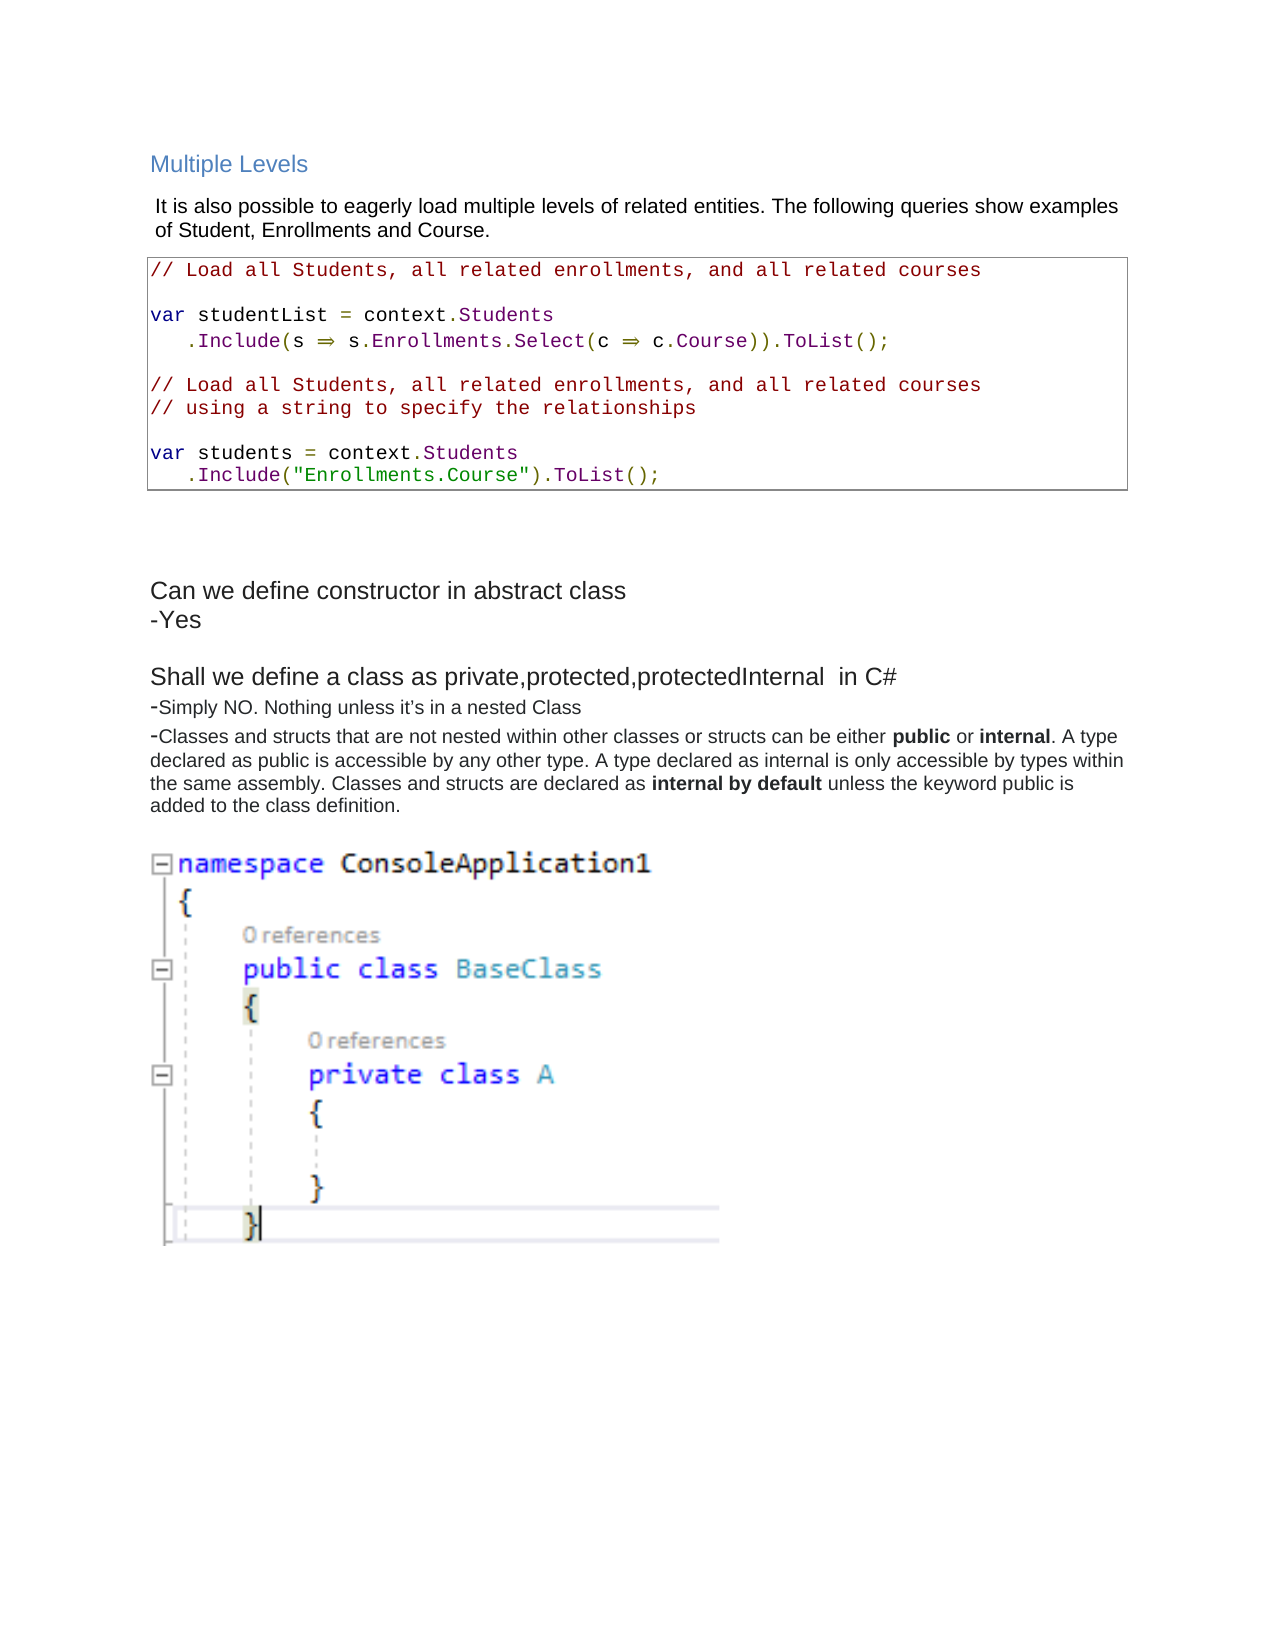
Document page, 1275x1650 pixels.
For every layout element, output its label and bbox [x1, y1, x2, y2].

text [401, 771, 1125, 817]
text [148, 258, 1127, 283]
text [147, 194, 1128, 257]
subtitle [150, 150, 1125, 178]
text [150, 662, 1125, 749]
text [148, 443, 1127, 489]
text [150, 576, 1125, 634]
picture [150, 845, 720, 1246]
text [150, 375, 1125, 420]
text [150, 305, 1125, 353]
